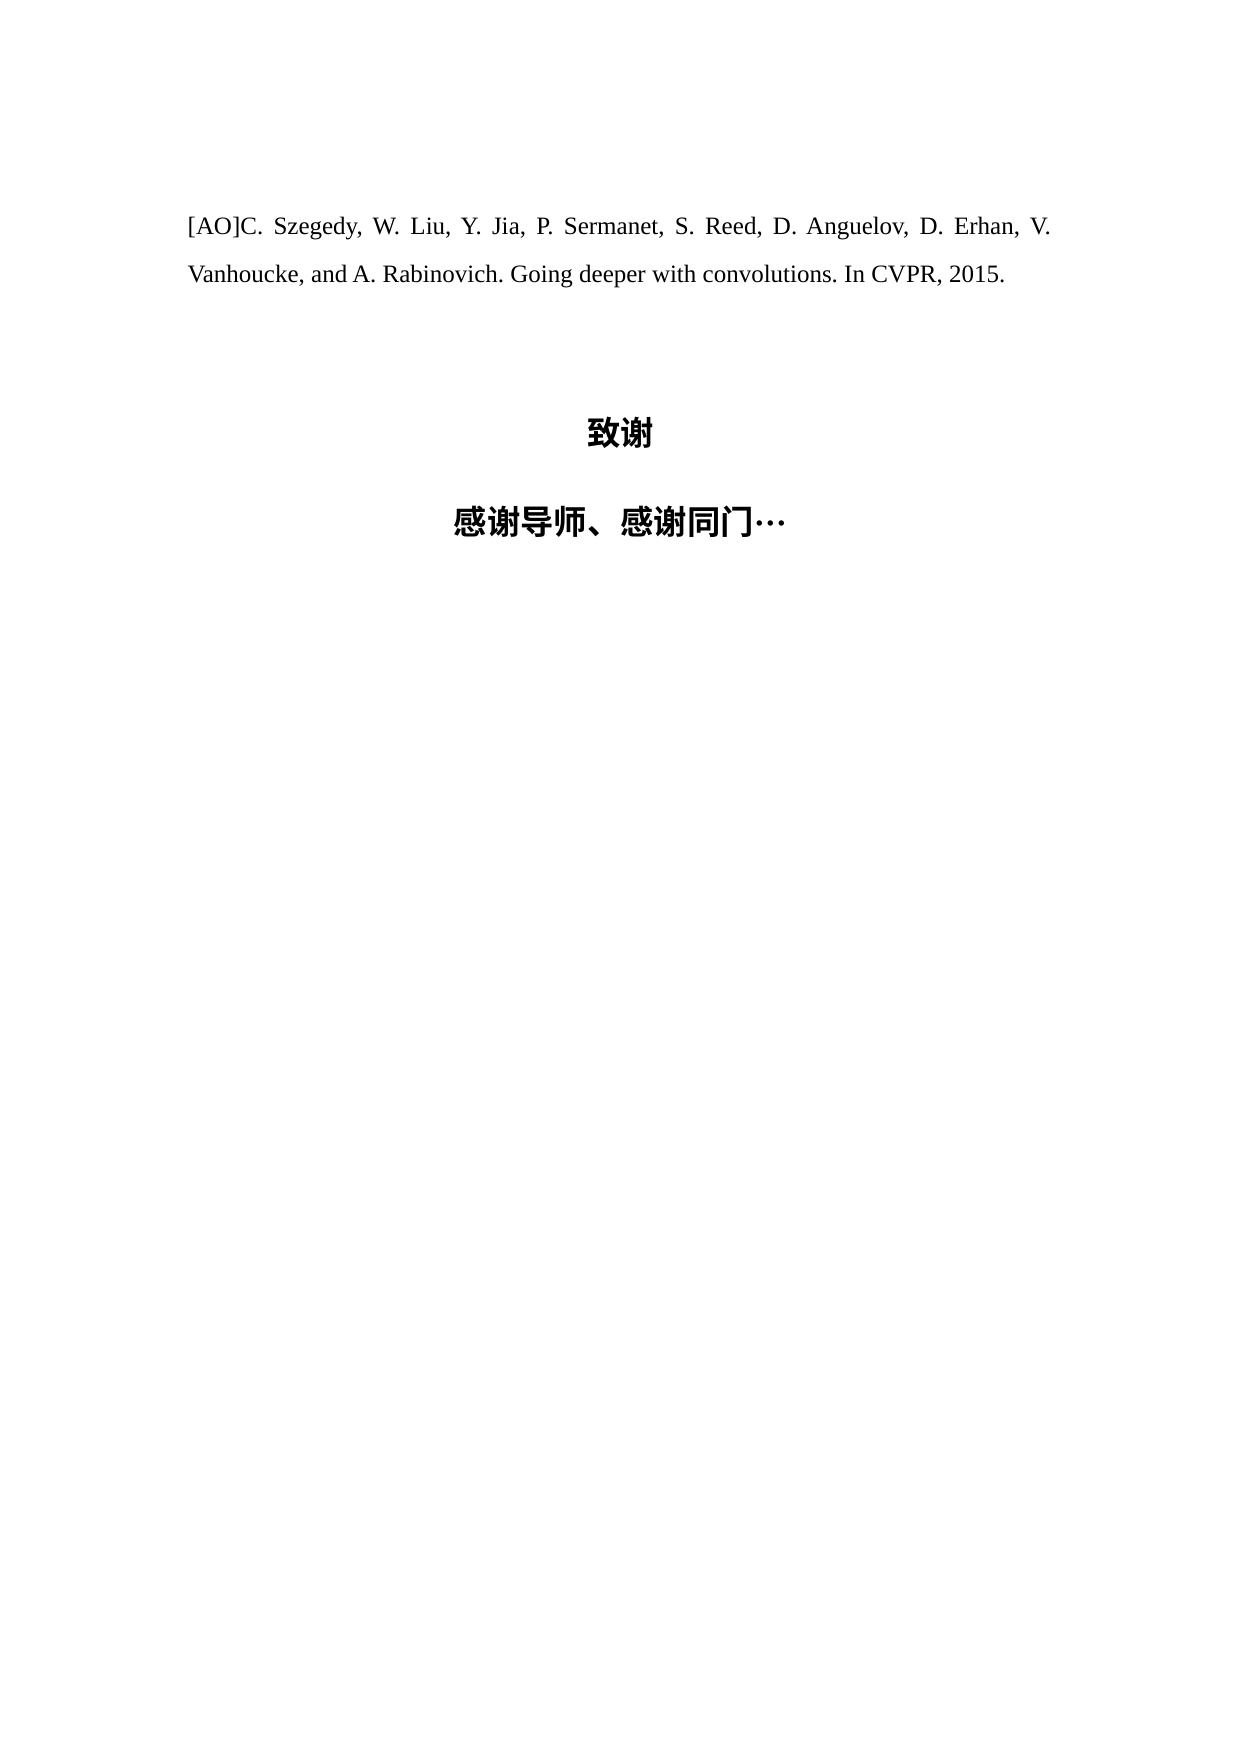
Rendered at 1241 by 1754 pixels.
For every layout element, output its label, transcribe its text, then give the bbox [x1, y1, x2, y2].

text 致谢 [187, 398, 1053, 463]
text 感谢导师、感谢同门··· [187, 487, 1053, 552]
text [AO]C. Szegedy, W. Liu, Y. Jia, P. Sermanet, S. Reed, D. Anguelov, D. Erhan, V. Vanhoucke, and A. Rabinovich. Going deeper with convolutions. In CVPR, 2015. [187, 209, 1053, 290]
